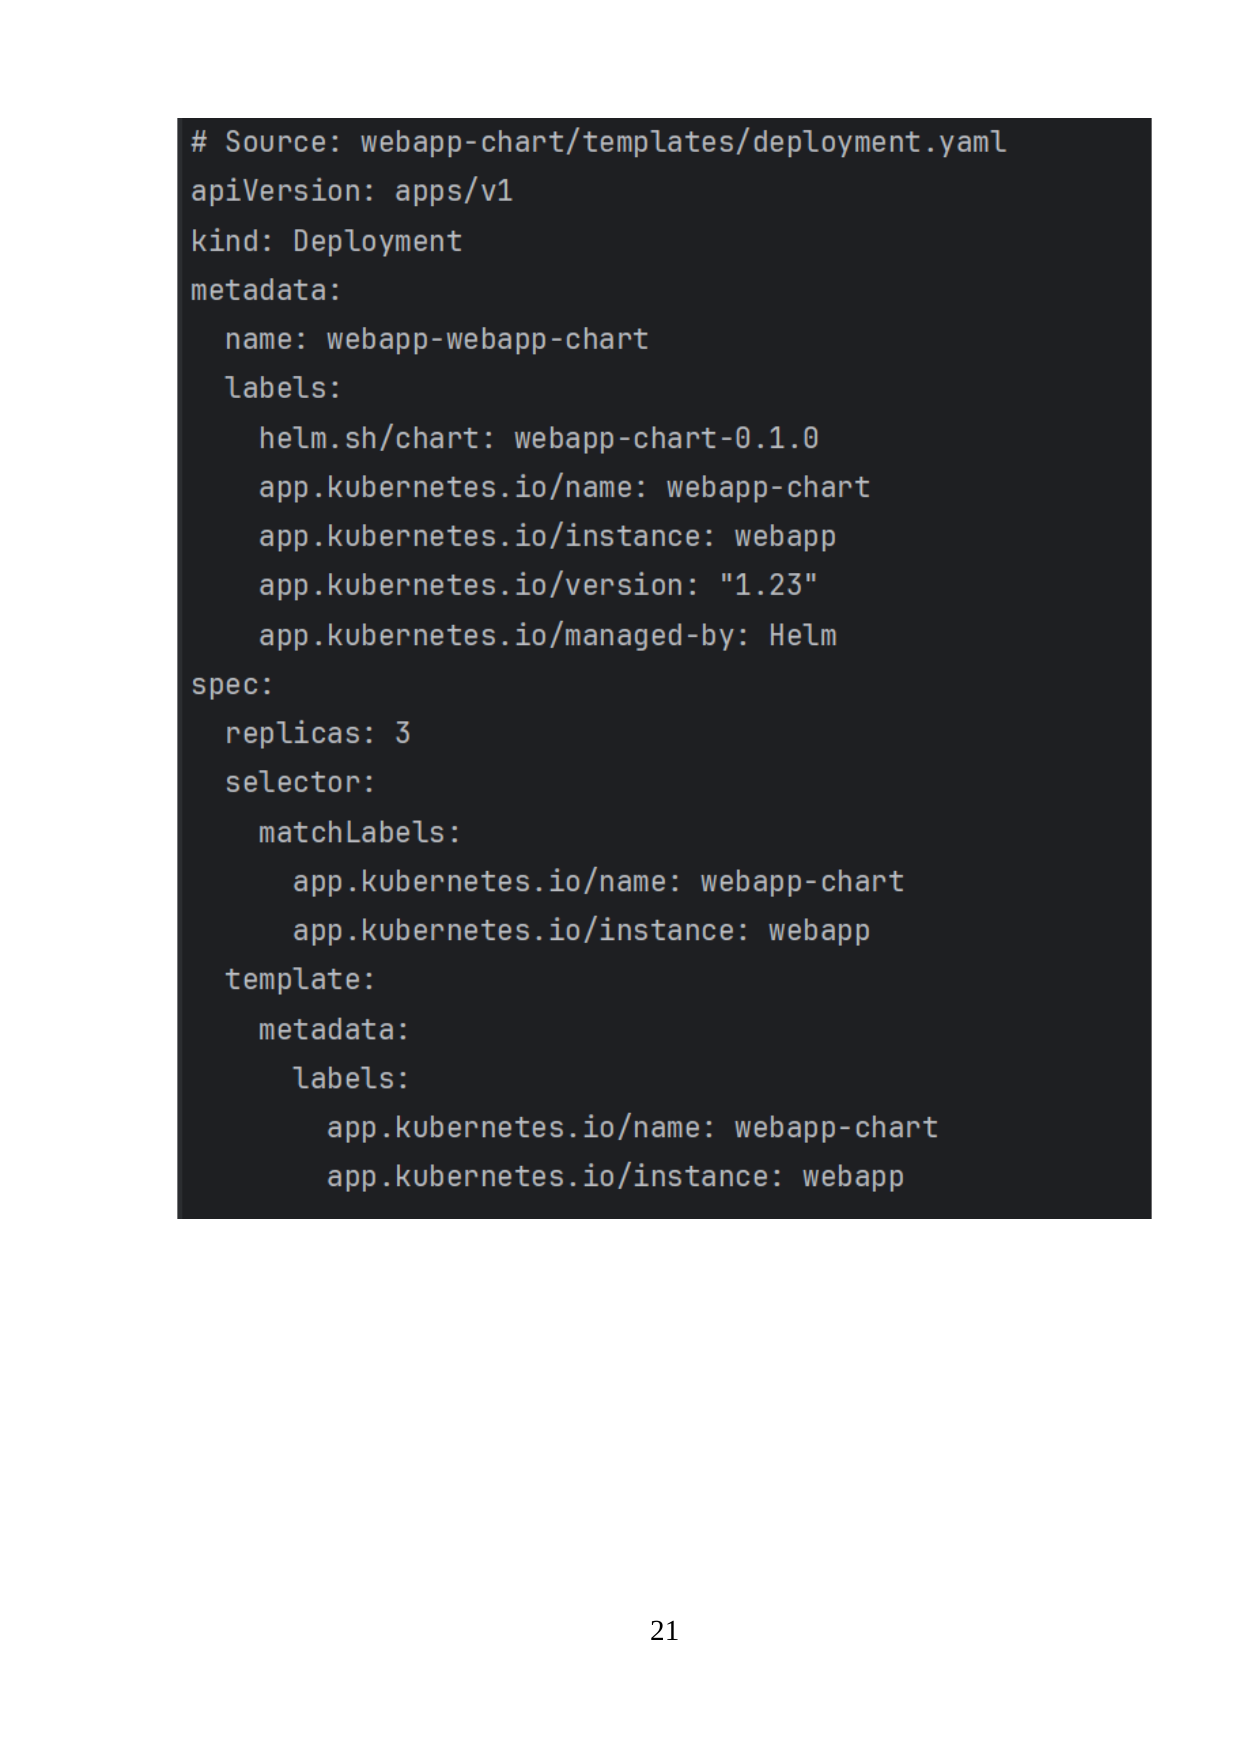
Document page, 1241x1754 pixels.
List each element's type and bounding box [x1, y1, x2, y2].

picture [177, 118, 1152, 1219]
